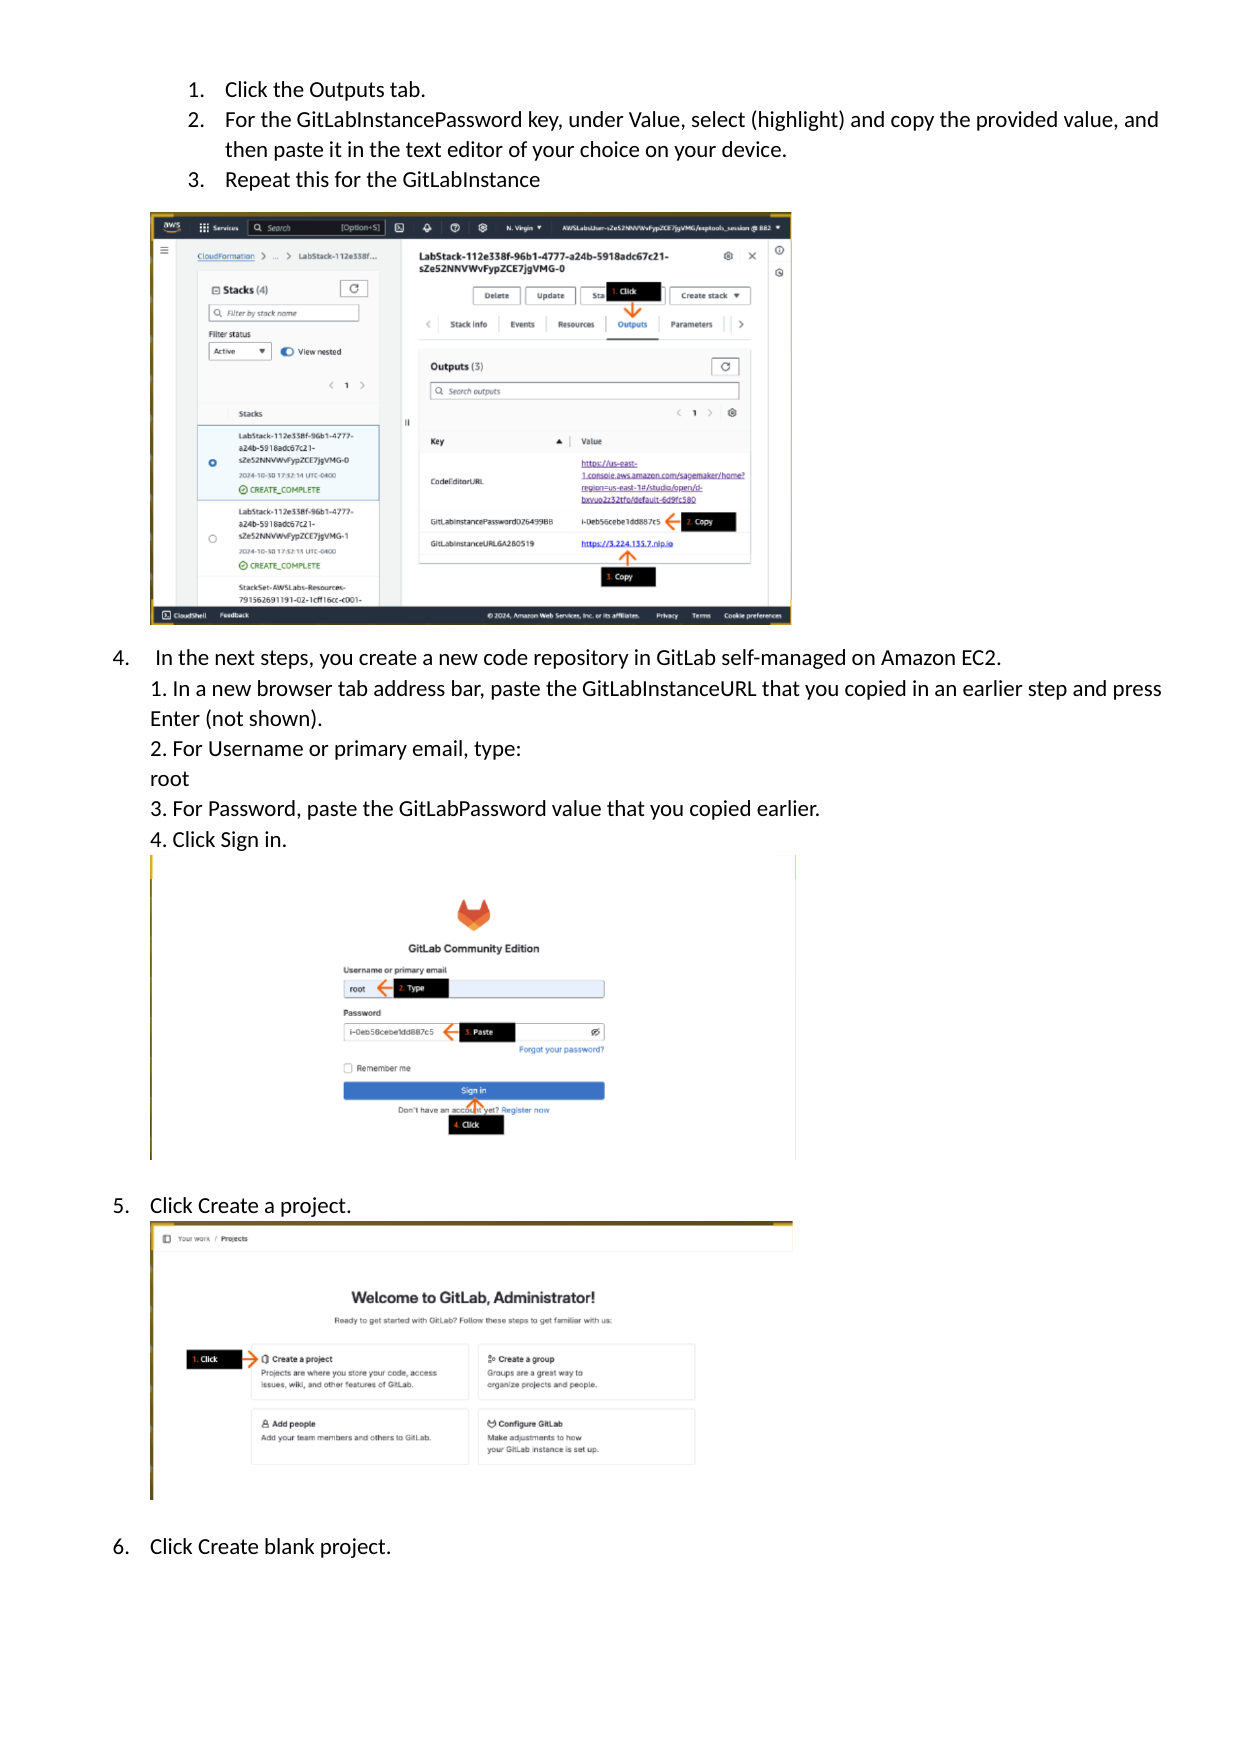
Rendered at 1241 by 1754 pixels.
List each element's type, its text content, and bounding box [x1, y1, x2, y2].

list Click Create a project. [112, 1192, 1165, 1219]
picture [150, 212, 792, 625]
list 3. For Password, paste the GitLabPassword value that you copied earlier. [150, 794, 1165, 823]
list Click the Outputs tab. [187, 75, 1165, 103]
list Click Create blank project. [112, 1532, 1165, 1560]
picture [150, 855, 796, 1160]
list root [150, 764, 1165, 792]
picture [150, 1221, 793, 1500]
list 4. Click Sign in. [150, 825, 1165, 853]
list Repeat this for the GitLabInstance [187, 166, 1165, 194]
list For the GitLabInstancePassword key, under Value, select (highlight) and copy the provided value, and then paste it in the text editor of your choice on your device. [187, 105, 1165, 163]
list 1. In a new browser tab address bar, paste the GitLabInstanceURL that you copied in an earlier step and press Enter (not shown). [150, 674, 1165, 732]
list In the next steps, you create a new code repository in GitLab self-managed on Amazon EC2. [112, 643, 1165, 672]
list 2. For Username or primary email, type: [150, 734, 1165, 762]
